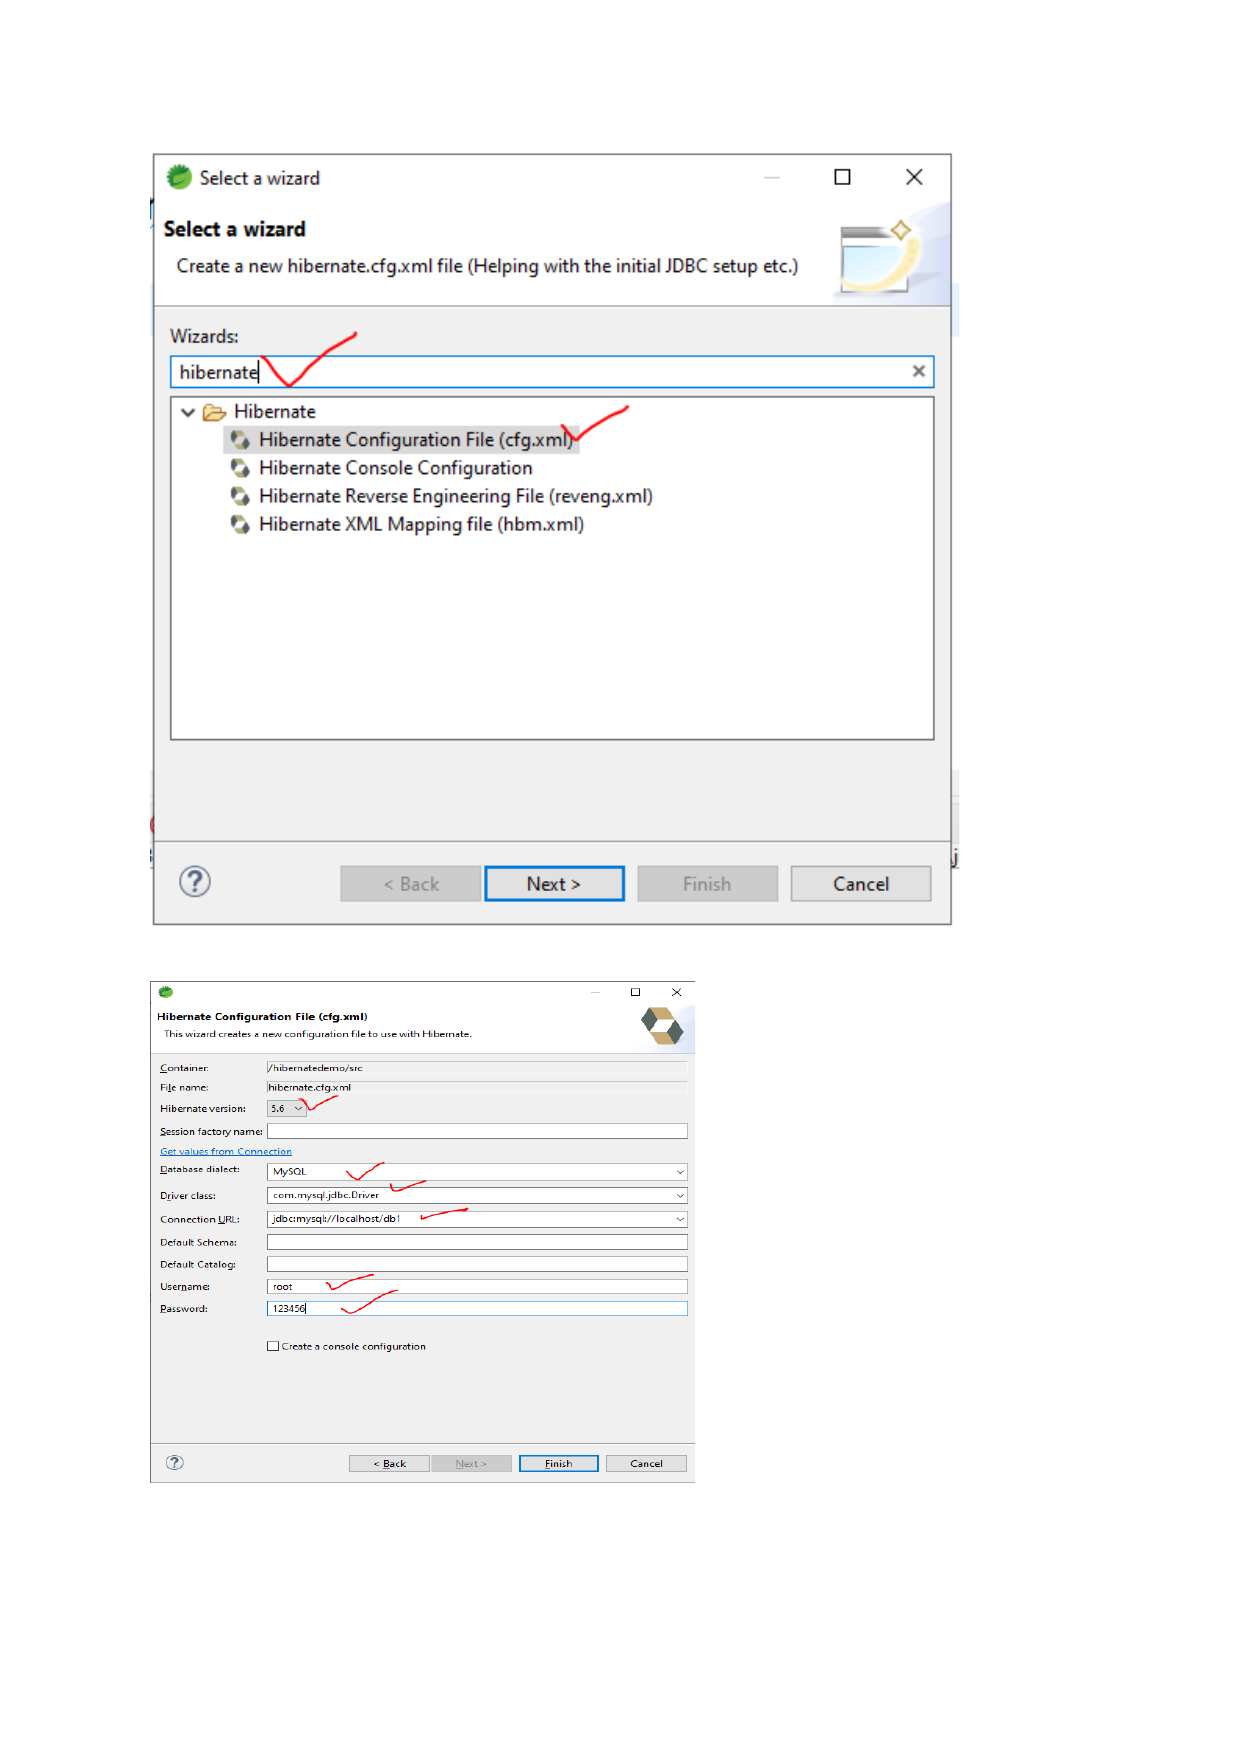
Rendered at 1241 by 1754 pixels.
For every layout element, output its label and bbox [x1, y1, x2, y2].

picture [150, 980, 696, 1485]
picture [150, 150, 960, 927]
